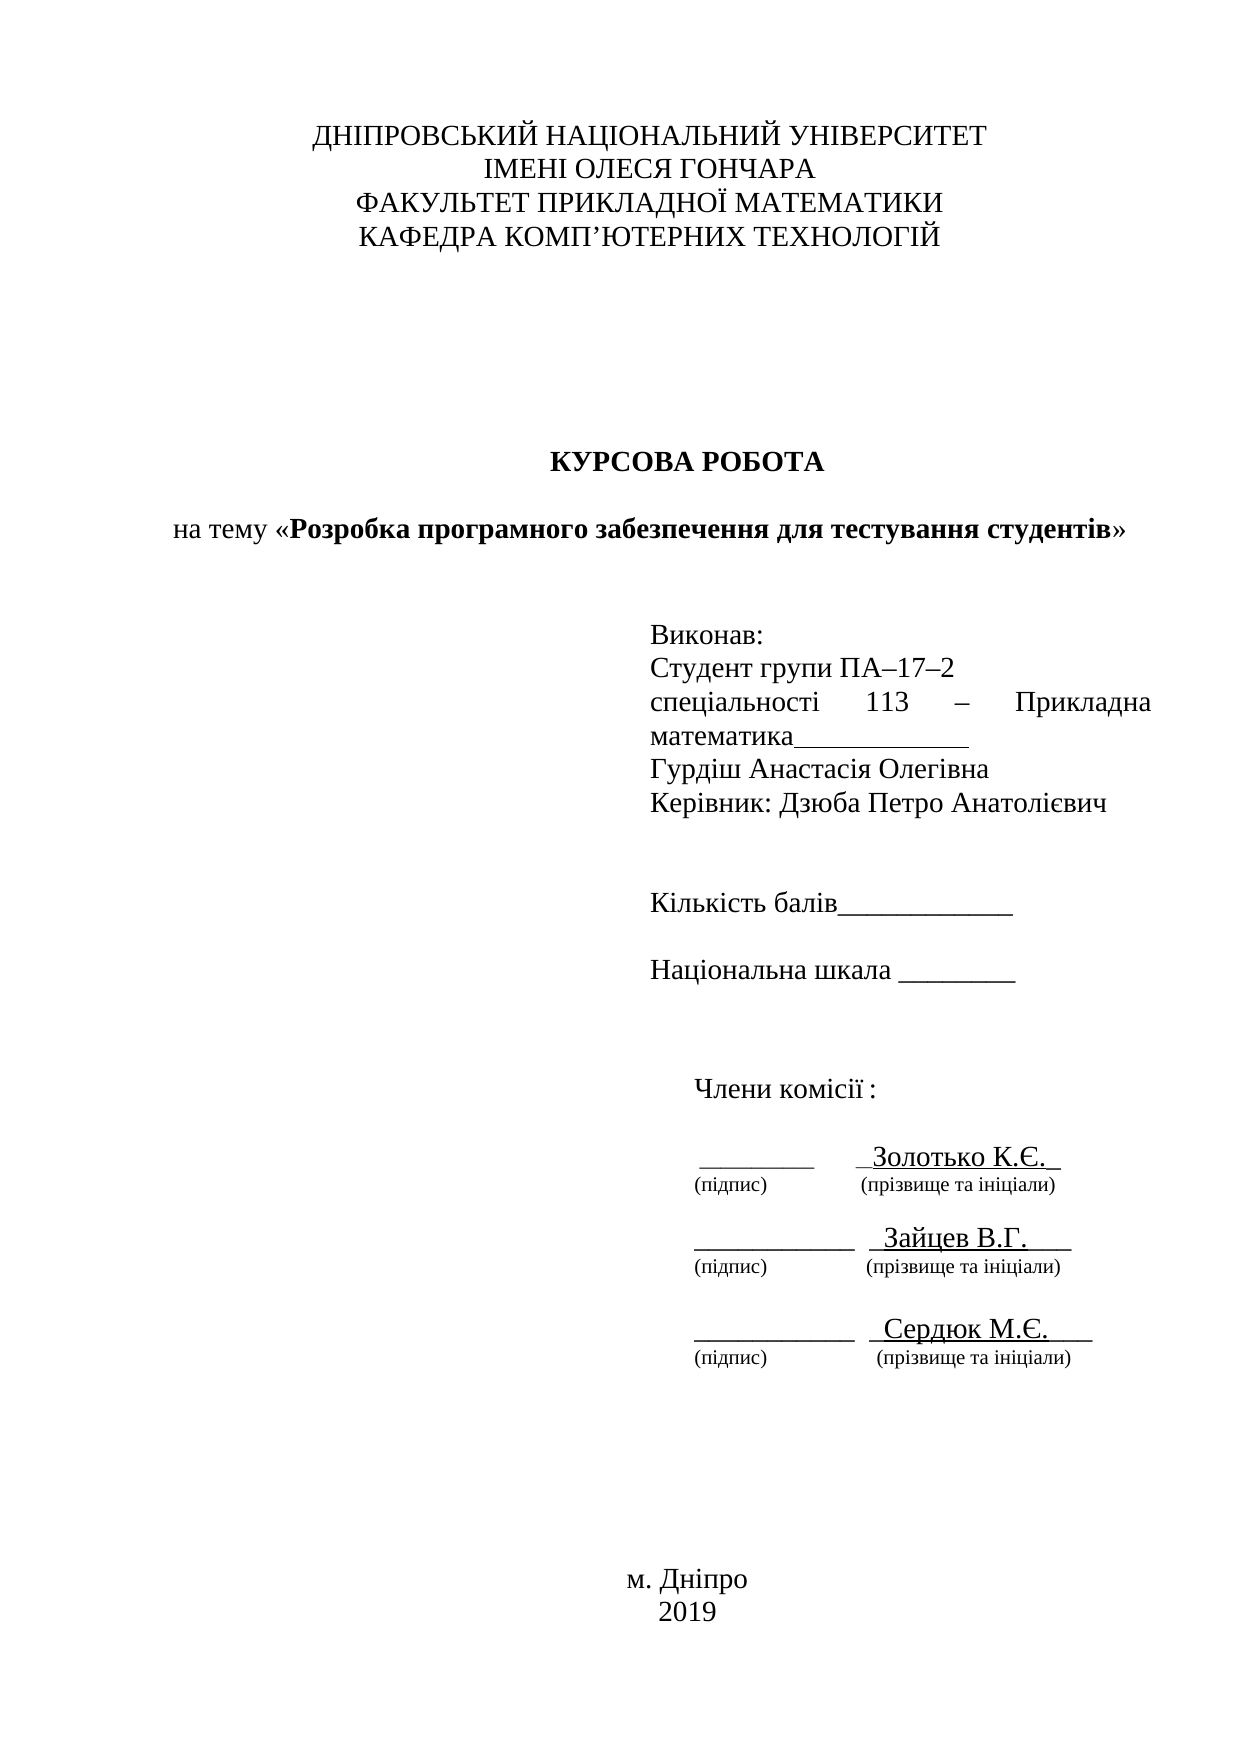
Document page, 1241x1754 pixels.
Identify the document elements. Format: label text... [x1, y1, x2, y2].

text Національна шкала ________ [148, 952, 1152, 986]
text Кількість балів____________ [148, 885, 1152, 919]
text м. Дніпро [148, 1561, 1152, 1594]
text ___________ _Зайцев В.Г.___ [148, 1220, 1152, 1254]
text ФАКУЛЬТЕТ ПРИКЛАДНОЇ МАТЕМАТИКИ [148, 185, 1152, 219]
text ___________ __Золотько К.Є._ [148, 1139, 1152, 1172]
text імЕНІ Олеся Гончара [148, 152, 1152, 185]
text КАФЕДРА КОМП’ЮТЕРНИХ ТЕХНОЛОГІЙ [148, 219, 1152, 252]
text (підпис) (прізвище та ініціали) [148, 1345, 1152, 1369]
text спеціальності 113 – Прикладна математика [650, 684, 1152, 751]
text (підпис) (прізвище та ініціали) [148, 1254, 1152, 1278]
text Студент групи ПА–17–2 [148, 651, 1152, 684]
text Гурдіш Анастасія Олегівна [148, 751, 1152, 785]
text ___________ _Сердюк М.Є.___ [148, 1311, 1152, 1345]
text 2019 [148, 1594, 1152, 1628]
text Дніпровський національний університет [148, 118, 1152, 152]
text на тему «Розробка програмного забезпечення для тестування студентів» [148, 511, 1152, 545]
text Керівник: Дзюба Петро Анатолієвич [148, 785, 1152, 818]
text Виконав: [148, 617, 1152, 651]
text КУРСОВА РОБОТА [148, 444, 1152, 478]
text Члени комісії : [148, 1072, 1152, 1105]
text (підпис) (прізвище та ініціали) [148, 1172, 1152, 1196]
